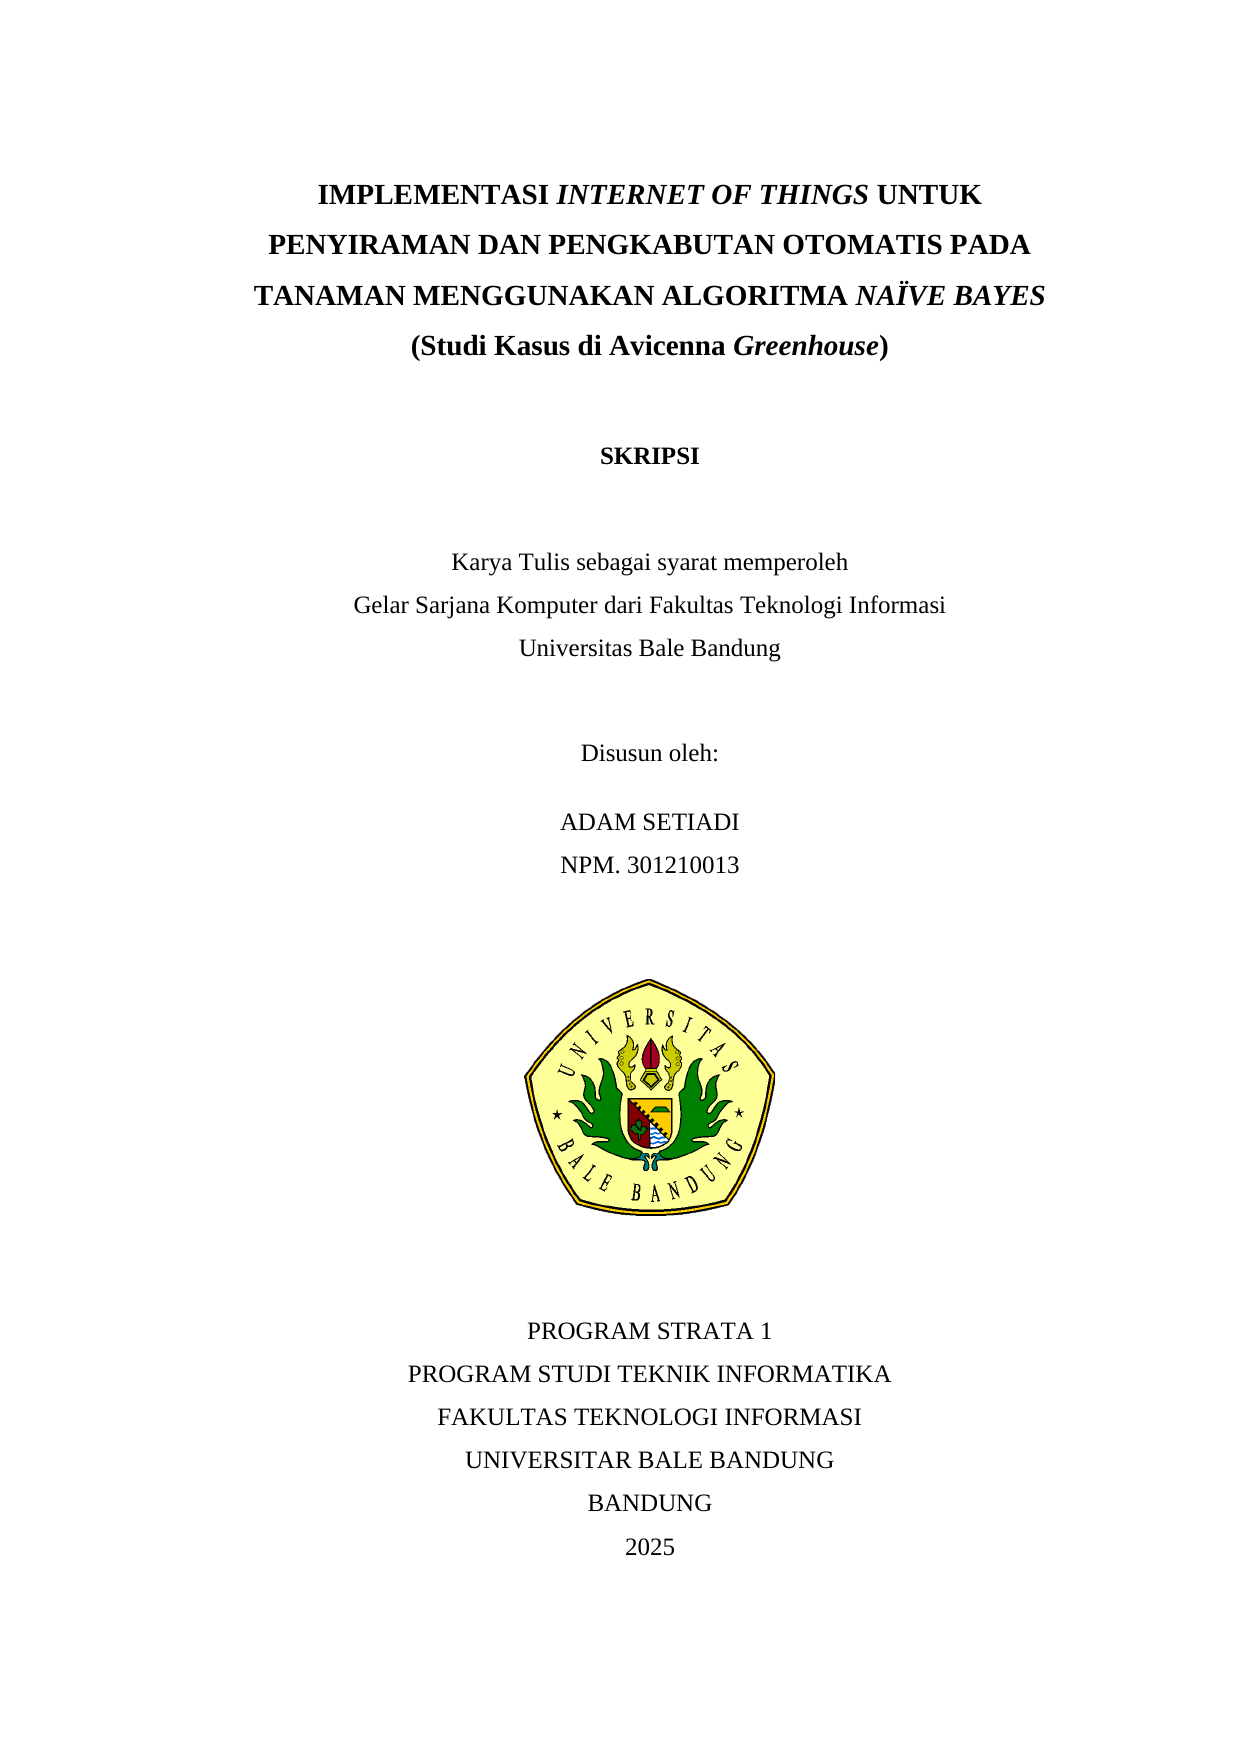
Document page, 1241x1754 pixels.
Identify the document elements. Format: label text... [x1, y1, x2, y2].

text SKRIPSI [236, 441, 1063, 470]
text IMPLEMENTASI INTERNET OF THINGS UNTUK PENYIRAMAN DAN PENGKABUTAN OTOMATIS PADA TANAMAN MENGGUNAKAN ALGORITMA NAÏVE BAYES (Studi Kasus di Avicenna Greenhouse) [236, 177, 1063, 362]
text BANDUNG [236, 1488, 1063, 1517]
text Disusun oleh: [236, 738, 1063, 767]
text NPM. 301210013 [236, 850, 1063, 878]
text FAKULTAS TEKNOLOGI INFORMASI [236, 1402, 1063, 1431]
picture [524, 979, 776, 1216]
text PROGRAM STRATA 1 [236, 1316, 1063, 1345]
text 2025 [236, 1532, 1063, 1560]
text ADAM SETIADI [236, 807, 1063, 835]
text Universitas Bale Bandung [236, 633, 1063, 662]
text Gelar Sarjana Komputer dari Fakultas Teknologi Informasi [236, 590, 1063, 618]
text Karya Tulis sebagai syarat memperoleh [236, 547, 1063, 575]
text UNIVERSITAR BALE BANDUNG [236, 1445, 1063, 1474]
text PROGRAM STUDI TEKNIK INFORMATIKA [236, 1359, 1063, 1388]
